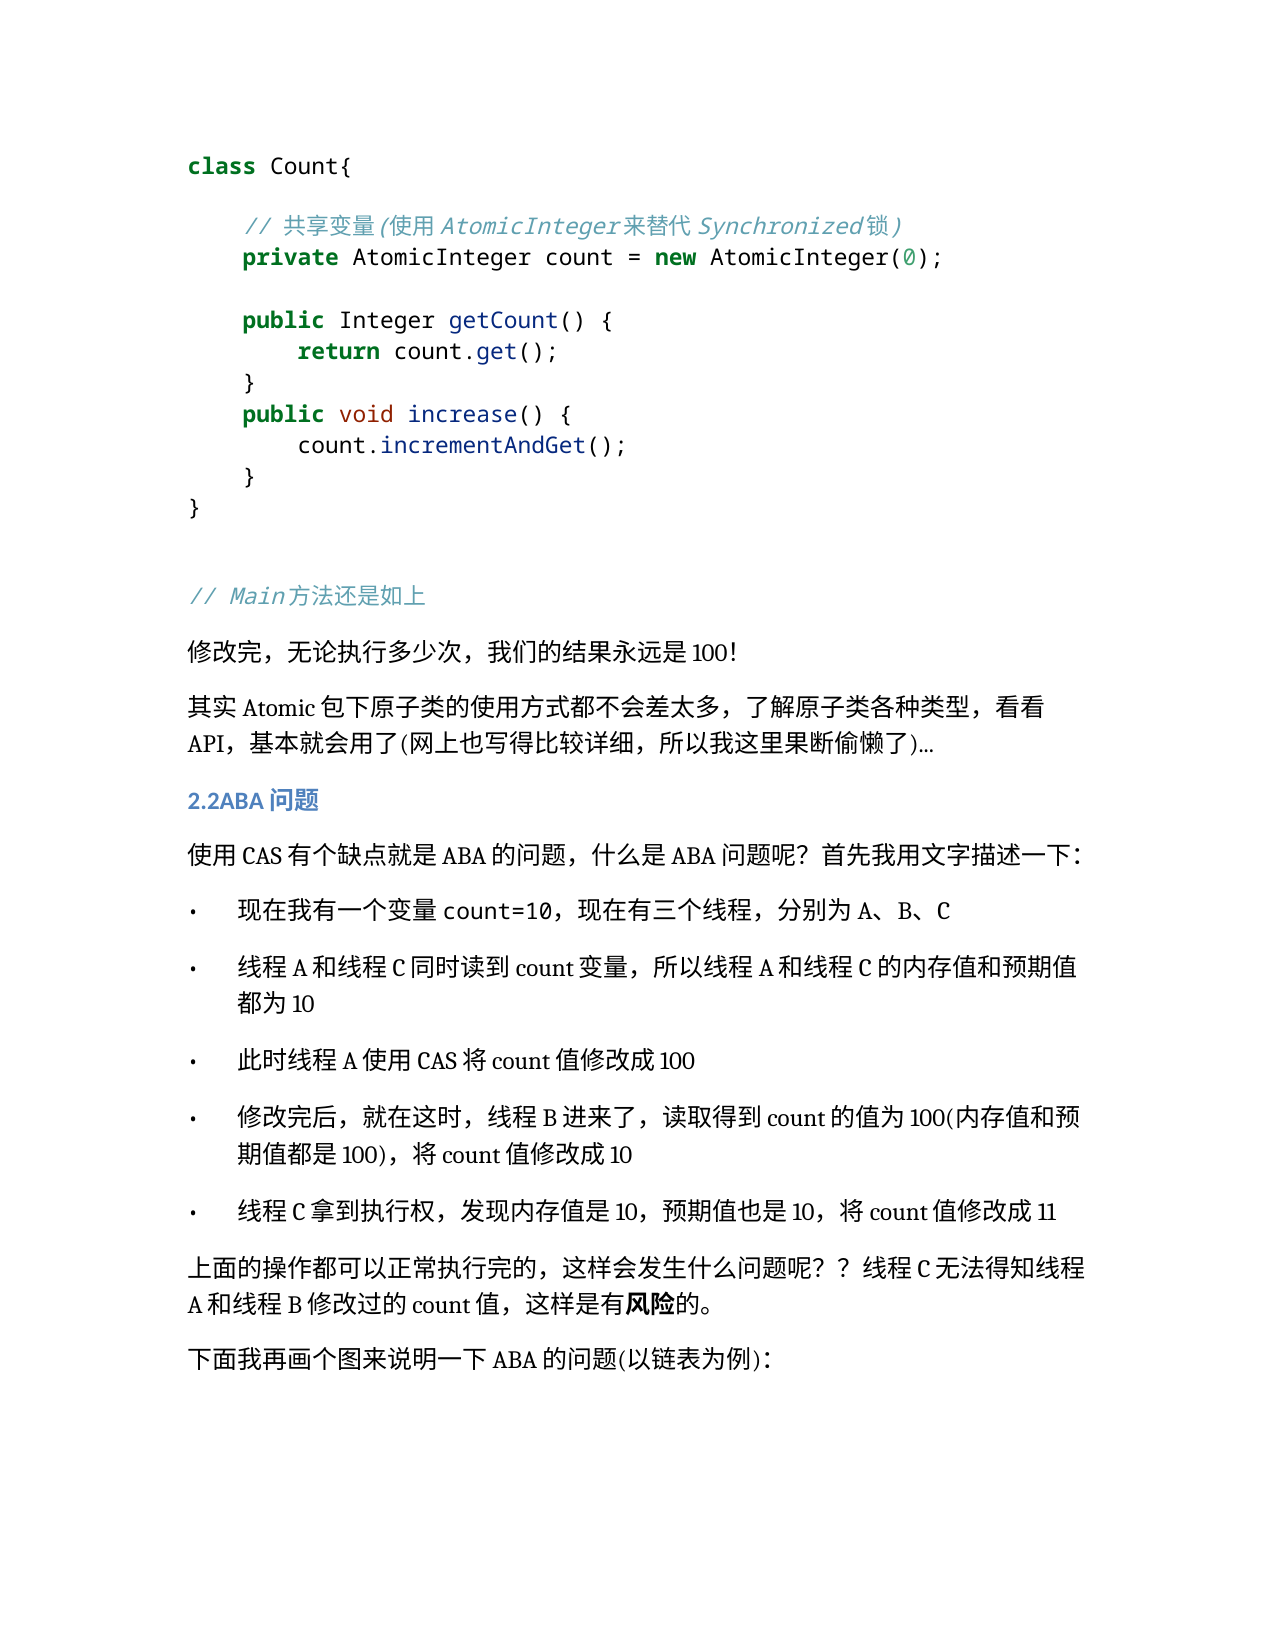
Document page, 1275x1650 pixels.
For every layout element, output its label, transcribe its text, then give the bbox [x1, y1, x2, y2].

text 使用CAS有个缺点就是ABA的问题，什么是ABA问题呢？首先我用文字描述一下： [187, 835, 1087, 872]
text class Count{ // 共享变量(使用AtomicInteger来替代Synchronized锁) private AtomicInteger count = new AtomicInteger(0); public Integer getCount() { return count.get(); } public void increase() { count.incrementAndGet(); } } // Main方法还是如上 [187, 150, 1087, 611]
list 此时线程A使用CAS将count值修改成100 [187, 1041, 1087, 1077]
list 线程C拿到执行权，发现内存值是10，预期值也是10，将count值修改成11 [187, 1191, 1087, 1227]
subtitle 2.2ABA问题 [187, 780, 1087, 817]
list 修改完后，就在这时，线程B进来了，读取得到count的值为100(内存值和预期值都是100)，将count值修改成10 [187, 1098, 1087, 1170]
list 线程A和线程C同时读到count变量，所以线程A和线程C的内存值和预期值都为10 [187, 947, 1087, 1020]
text 下面我再画个图来说明一下ABA的问题(以链表为例)： [187, 1339, 1087, 1376]
text 其实Atomic包下原子类的使用方式都不会差太多，了解原子类各种类型，看看API，基本就会用了(网上也写得比较详细，所以我这里果断偷懒了)... [187, 687, 1087, 759]
text 修改完，无论执行多少次，我们的结果永远是100！ [187, 632, 1087, 668]
text 上面的操作都可以正常执行完的，这样会发生什么问题呢？？线程C无法得知线程A和线程B修改过的count值，这样是有风险的。 [187, 1248, 1087, 1321]
list 现在我有一个变量count=10，现在有三个线程，分别为A、B、C [187, 890, 1087, 927]
